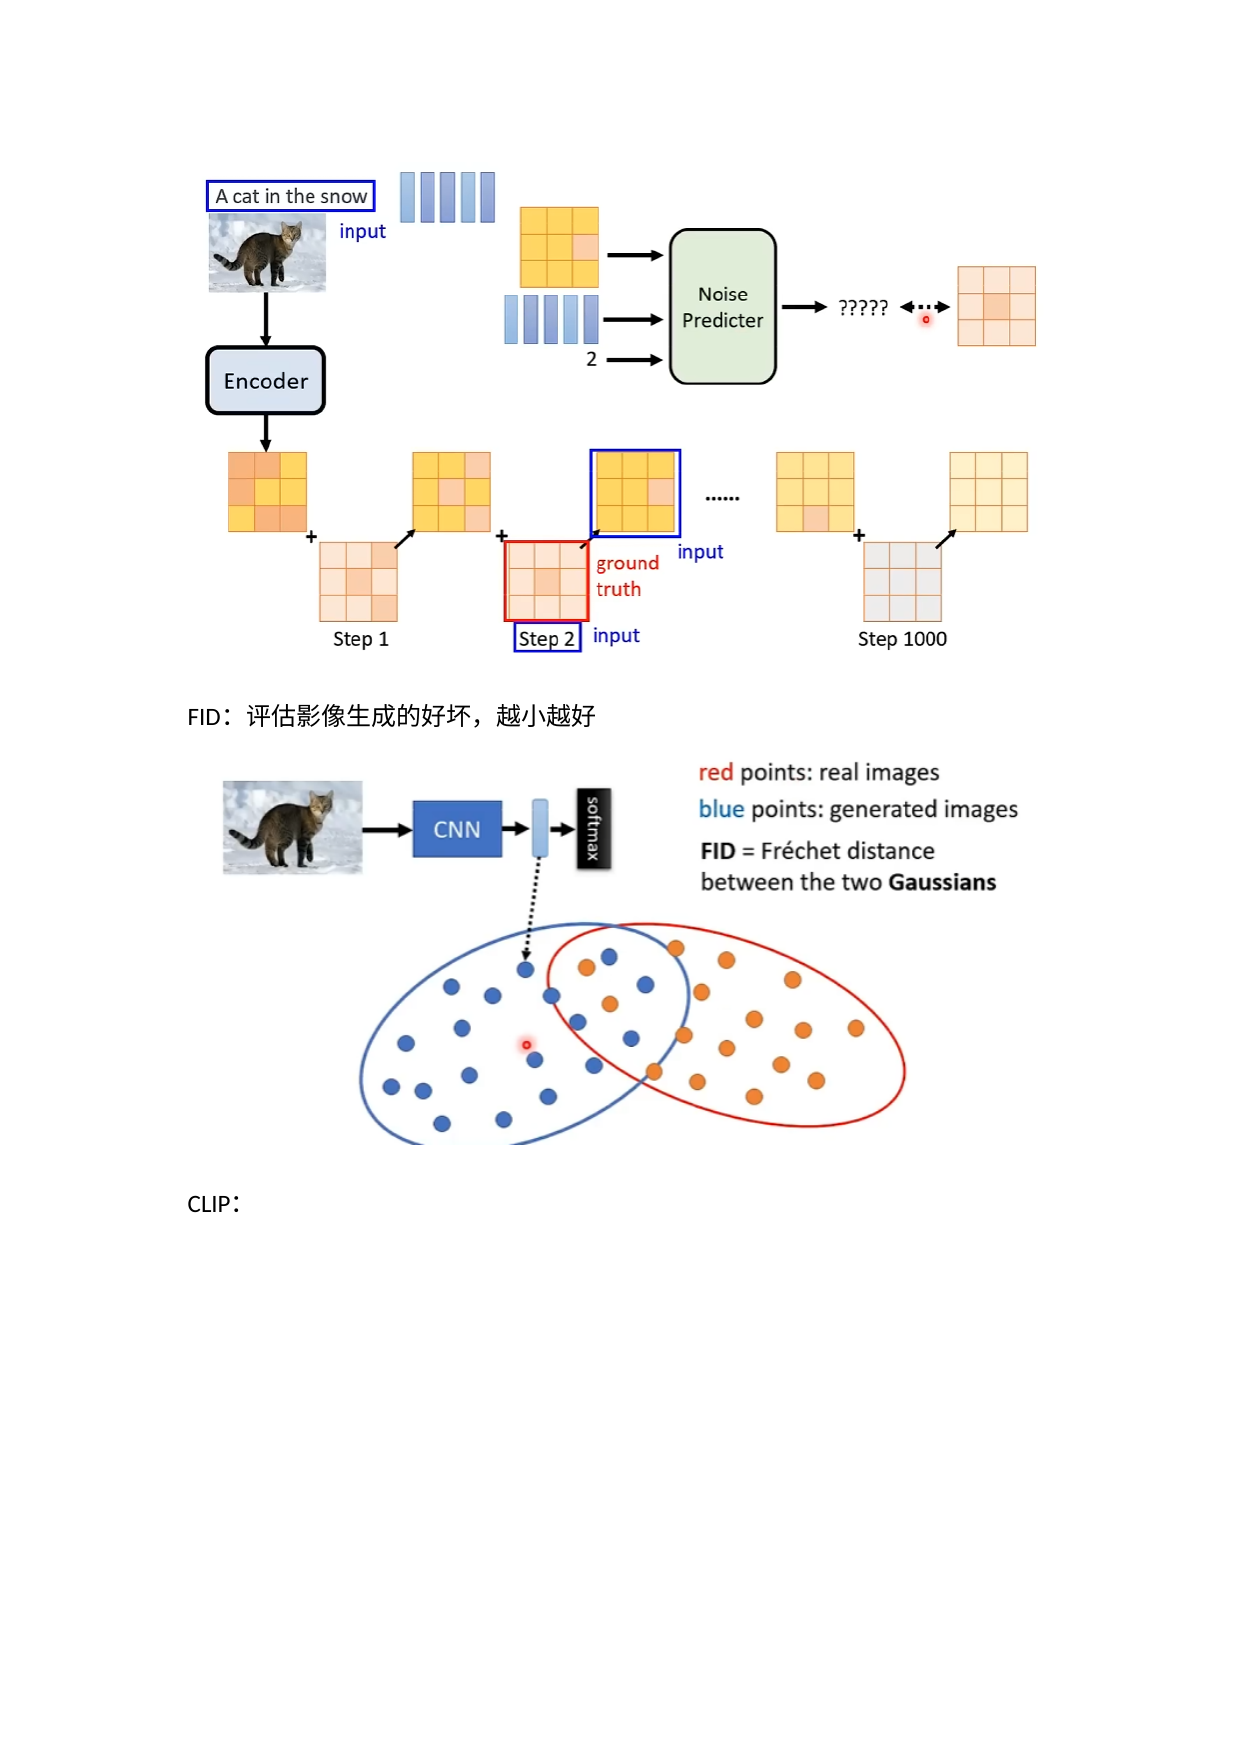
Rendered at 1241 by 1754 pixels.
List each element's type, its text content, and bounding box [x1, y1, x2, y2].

list CLIP： [187, 1169, 1053, 1234]
picture [187, 162, 1052, 653]
picture [187, 747, 1053, 1145]
list FID：评估影像生成的好坏，越小越好 [187, 682, 1053, 747]
